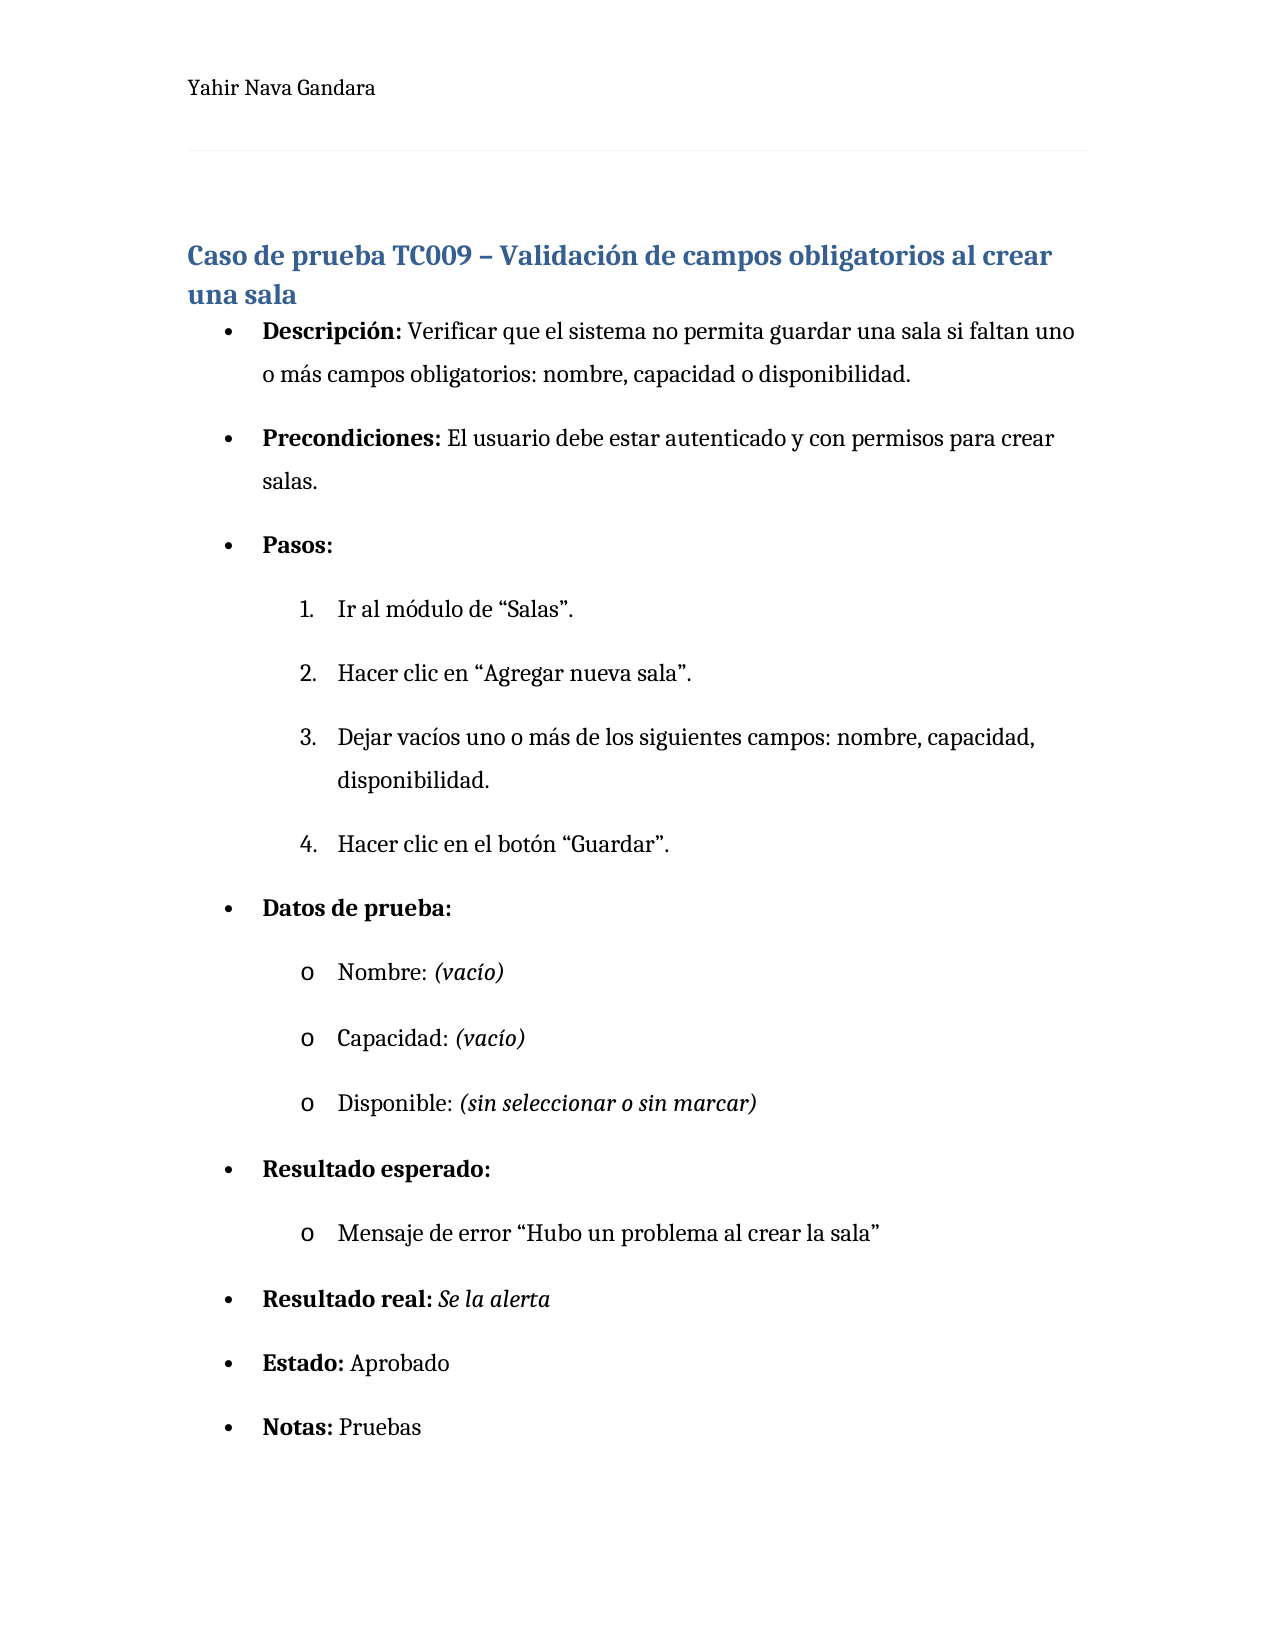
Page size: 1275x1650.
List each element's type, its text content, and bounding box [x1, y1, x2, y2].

list Ir al módulo de “Salas”. [300, 595, 1087, 623]
list Mensaje de error “Hubo un problema al crear la sala” [300, 1219, 1087, 1249]
list Estado: Aprobado [225, 1349, 1087, 1378]
list Precondiciones: El usuario debe estar autenticado y con permisos para crear salas. [225, 424, 1087, 496]
list Datos de prueba: [225, 894, 1087, 922]
list Hacer clic en “Agregar nueva sala”. [300, 659, 1087, 687]
list Capacidad: (vacío) [300, 1023, 1087, 1053]
list Resultado real: Se la alerta [225, 1285, 1087, 1314]
list Disponible: (sin seleccionar o sin marcar) [300, 1089, 1087, 1119]
list Descripción: Verificar que el sistema no permita guardar una sala si faltan uno o más campos obligatorios: nombre, capacidad o disponibilidad. [225, 317, 1087, 388]
list Nombre: (vacío) [300, 958, 1087, 988]
list Hacer clic en el botón “Guardar”. [300, 830, 1087, 858]
list Pasos: [225, 531, 1087, 559]
list Dejar vacíos uno o más de los siguientes campos: nombre, capacidad, disponibilidad. [300, 723, 1087, 794]
list Resultado esperado: [225, 1155, 1087, 1184]
list Notas: Pruebas [225, 1413, 1087, 1442]
subtitle Caso de prueba TC009 – Validación de campos obligatorios al crear una sala [187, 239, 1087, 312]
